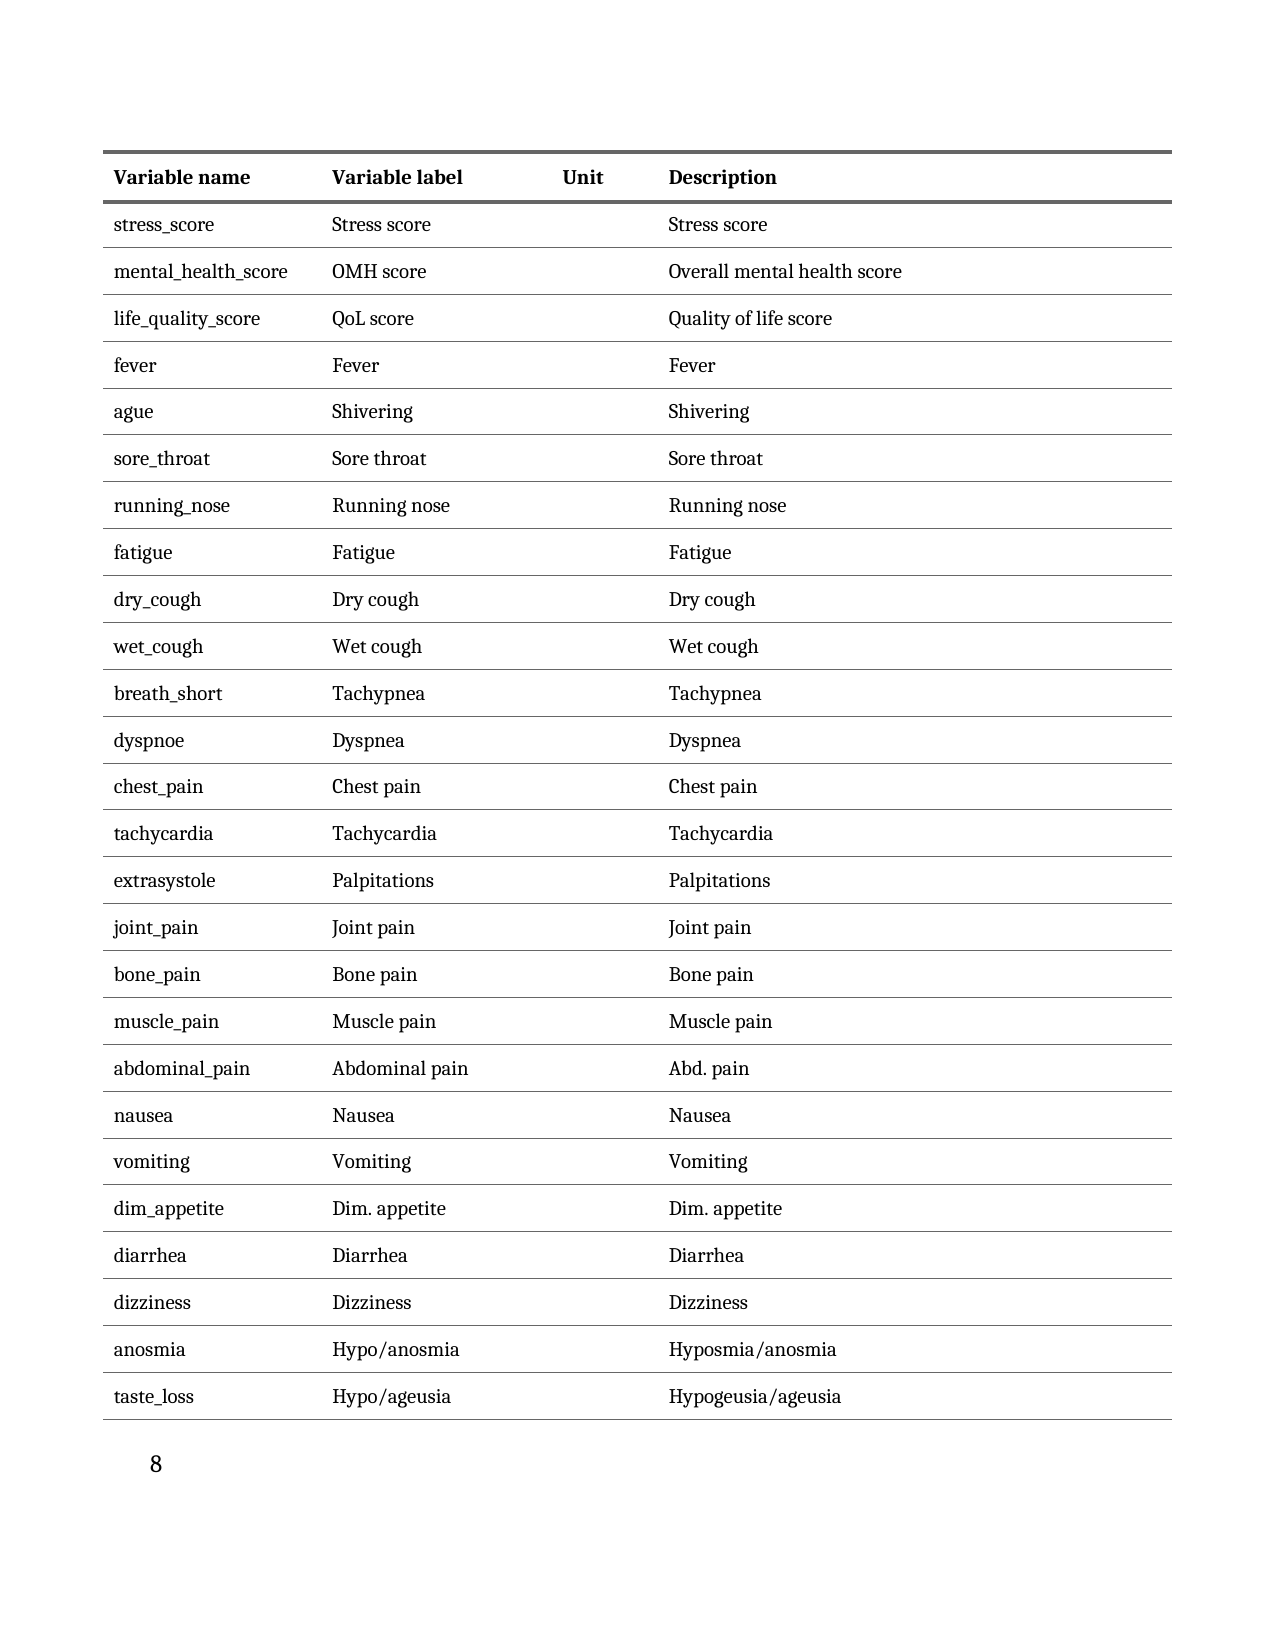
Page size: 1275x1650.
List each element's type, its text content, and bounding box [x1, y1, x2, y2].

table_cell [552, 1373, 658, 1419]
table_cell [552, 1232, 658, 1278]
table_cell Dry cough [322, 576, 552, 622]
table_cell taste_loss [103, 1373, 322, 1419]
table_cell vomiting [103, 1139, 322, 1184]
table_cell chest_pain [103, 764, 322, 809]
table_cell Hypogeusia/ageusia [658, 1373, 1172, 1419]
table_cell Overall mental health score [658, 248, 1172, 294]
table_cell muscle_pain [103, 998, 322, 1044]
table_cell Muscle pain [322, 998, 552, 1044]
table_cell Palpitations [322, 857, 552, 903]
table_cell Hyposmia/anosmia [658, 1326, 1172, 1372]
table_cell sore_throat [103, 435, 322, 481]
table_cell bone_pain [103, 951, 322, 997]
table_cell Hypo/ageusia [322, 1373, 552, 1419]
table_cell breath_short [103, 670, 322, 716]
table_cell [552, 295, 658, 341]
table_cell Stress score [658, 204, 1172, 247]
table_cell Running nose [322, 482, 552, 528]
table_cell Vomiting [322, 1139, 552, 1184]
table_cell [552, 1045, 658, 1091]
table_header Description [658, 154, 1172, 200]
table_cell Abd. pain [658, 1045, 1172, 1091]
table_cell Stress score [322, 204, 552, 247]
table_cell [552, 342, 658, 387]
table_cell [552, 248, 658, 294]
table_cell Muscle pain [658, 998, 1172, 1044]
table_cell Wet cough [658, 623, 1172, 669]
table_cell Shivering [658, 389, 1172, 434]
table_cell Fever [322, 342, 552, 387]
table_cell Wet cough [322, 623, 552, 669]
table_cell stress_score [103, 204, 322, 247]
table_cell tachycardia [103, 810, 322, 856]
table_cell OMH score [322, 248, 552, 294]
table_cell [552, 764, 658, 809]
table_cell [552, 204, 658, 247]
table_cell [552, 1185, 658, 1231]
table_cell [552, 904, 658, 950]
table_cell Joint pain [322, 904, 552, 950]
table_cell Bone pain [322, 951, 552, 997]
table_cell extrasystole [103, 857, 322, 903]
table_cell Diarrhea [322, 1232, 552, 1278]
table_cell [552, 857, 658, 903]
table_cell wet_cough [103, 623, 322, 669]
table_cell Dizziness [322, 1279, 552, 1325]
table_cell Chest pain [322, 764, 552, 809]
table_cell [552, 1092, 658, 1137]
table_cell dry_cough [103, 576, 322, 622]
table_cell dim_appetite [103, 1185, 322, 1231]
table_cell Fatigue [658, 529, 1172, 575]
table_cell fever [103, 342, 322, 387]
table_cell [552, 1139, 658, 1184]
table_cell Vomiting [658, 1139, 1172, 1184]
table_cell QoL score [322, 295, 552, 341]
table_cell Sore throat [322, 435, 552, 481]
table_cell Bone pain [658, 951, 1172, 997]
table_cell [552, 623, 658, 669]
table_cell Tachycardia [658, 810, 1172, 856]
table_cell dyspnoe [103, 717, 322, 762]
table_cell abdominal_pain [103, 1045, 322, 1091]
table_cell Palpitations [658, 857, 1172, 903]
table_cell Fatigue [322, 529, 552, 575]
table_cell Dim. appetite [658, 1185, 1172, 1231]
table_cell Running nose [658, 482, 1172, 528]
table_cell [552, 998, 658, 1044]
table_cell [552, 670, 658, 716]
table_cell [552, 529, 658, 575]
table_cell Chest pain [658, 764, 1172, 809]
table_cell Dyspnea [658, 717, 1172, 762]
table_cell [552, 389, 658, 434]
table_header Variable label [322, 154, 552, 200]
table_cell [552, 717, 658, 762]
table_cell Diarrhea [658, 1232, 1172, 1278]
table_cell Fever [658, 342, 1172, 387]
table_cell Abdominal pain [322, 1045, 552, 1091]
table_cell Joint pain [658, 904, 1172, 950]
table_cell Dizziness [658, 1279, 1172, 1325]
table_cell ague [103, 389, 322, 434]
table_cell Hypo/anosmia [322, 1326, 552, 1372]
table_cell nausea [103, 1092, 322, 1137]
table_cell Tachycardia [322, 810, 552, 856]
table_cell Quality of life score [658, 295, 1172, 341]
table_header Unit [552, 154, 658, 200]
table_cell [552, 1279, 658, 1325]
table_cell Dyspnea [322, 717, 552, 762]
table_cell [552, 951, 658, 997]
table_cell [552, 1326, 658, 1372]
table_cell [552, 810, 658, 856]
table_cell Nausea [322, 1092, 552, 1137]
table_cell Sore throat [658, 435, 1172, 481]
table_cell mental_health_score [103, 248, 322, 294]
table_cell [552, 576, 658, 622]
table_header Variable name [103, 154, 322, 200]
table_cell fatigue [103, 529, 322, 575]
table_cell Shivering [322, 389, 552, 434]
table_cell diarrhea [103, 1232, 322, 1278]
table_cell running_nose [103, 482, 322, 528]
table_cell [552, 435, 658, 481]
table_cell dizziness [103, 1279, 322, 1325]
table_cell [552, 482, 658, 528]
table_cell Tachypnea [658, 670, 1172, 716]
table_cell Dry cough [658, 576, 1172, 622]
table_cell Nausea [658, 1092, 1172, 1137]
table_cell Dim. appetite [322, 1185, 552, 1231]
table_cell life_quality_score [103, 295, 322, 341]
table_cell joint_pain [103, 904, 322, 950]
table_cell Tachypnea [322, 670, 552, 716]
table_cell anosmia [103, 1326, 322, 1372]
